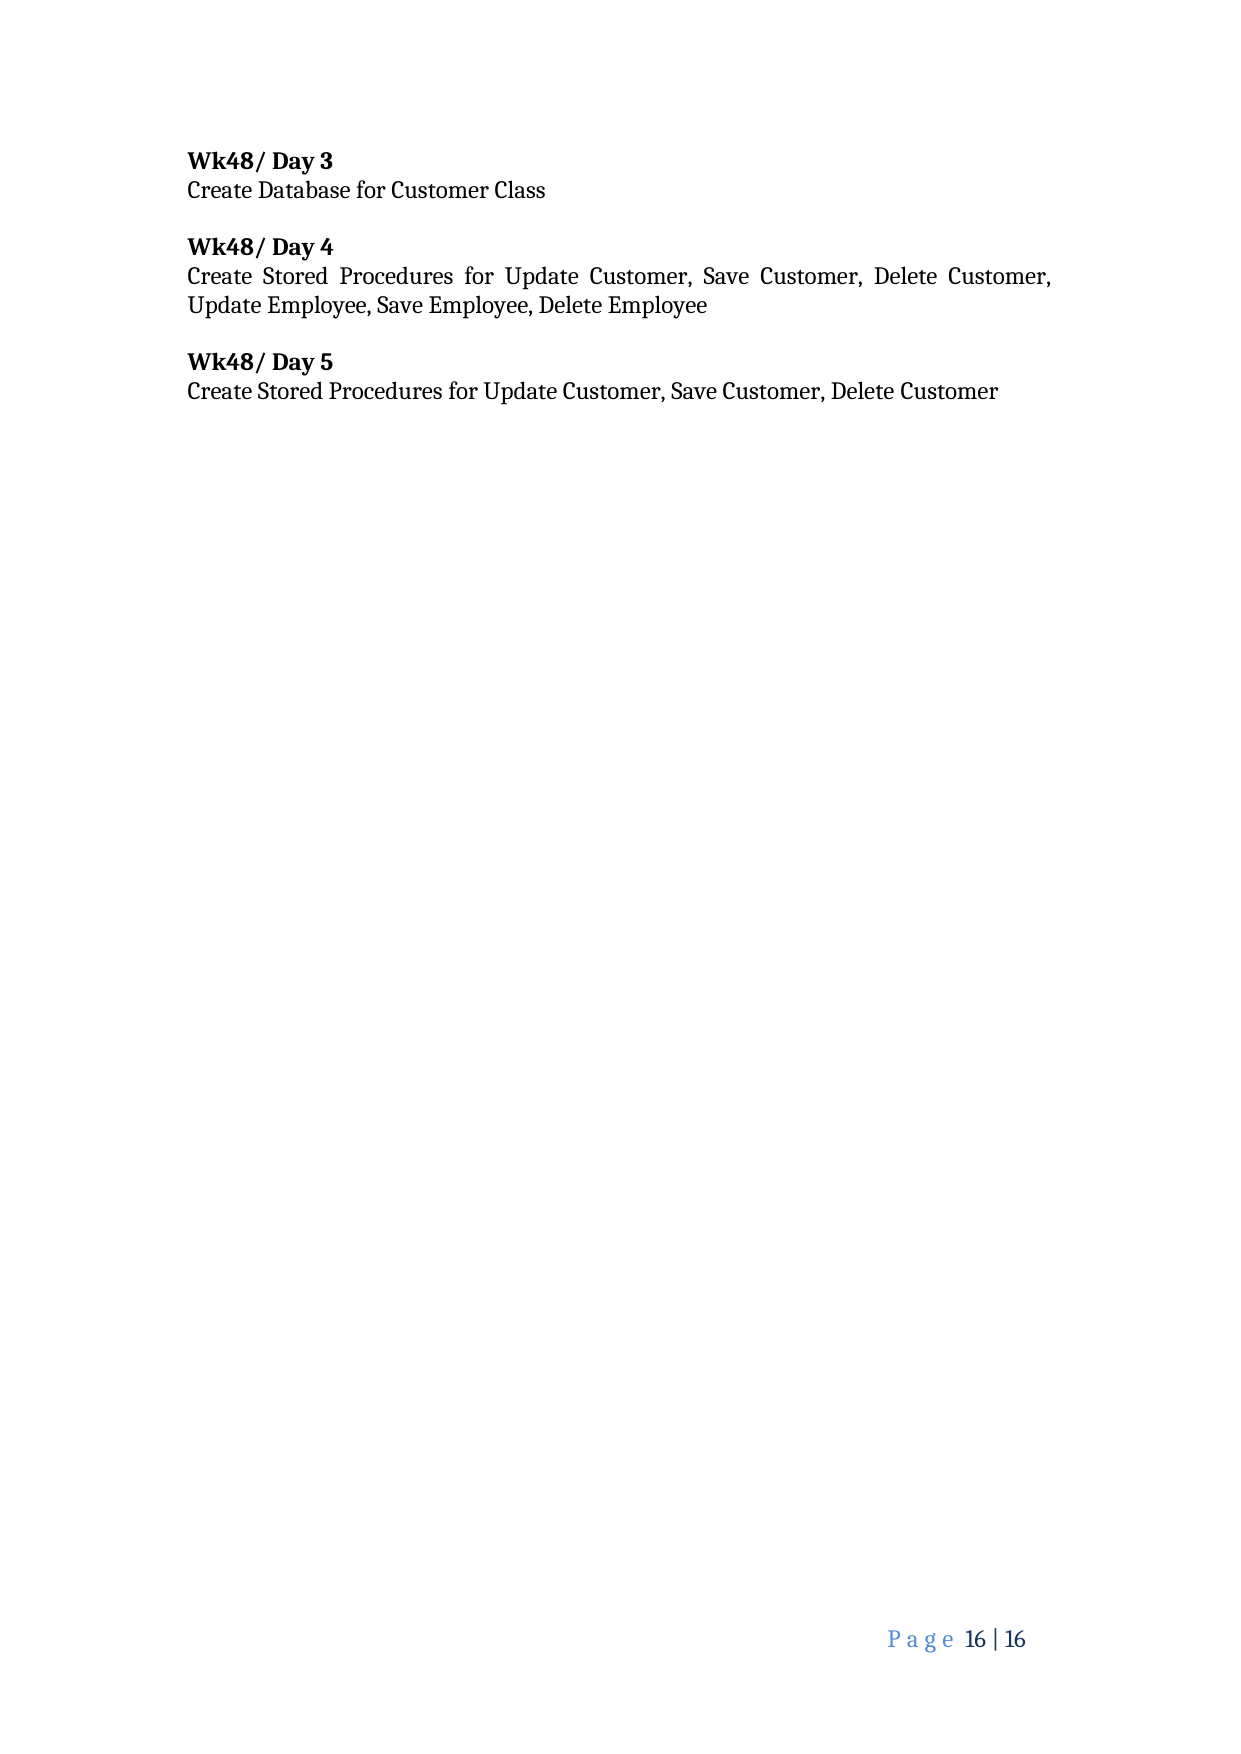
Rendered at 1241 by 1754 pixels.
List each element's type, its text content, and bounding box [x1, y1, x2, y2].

text Create Stored Procedures for Update Customer, Save Customer, Delete Customer, Update Employee, Save Employee, Delete Employee [187, 262, 1053, 319]
text Create Database for Customer Class [187, 176, 1053, 204]
text Wk48/ Day 4 [187, 233, 1053, 262]
text Create Stored Procedures for Update Customer, Save Customer, Delete Customer [187, 377, 1053, 406]
text Wk48/ Day 3 [187, 147, 1053, 176]
text Wk48/ Day 5 [187, 348, 1053, 377]
